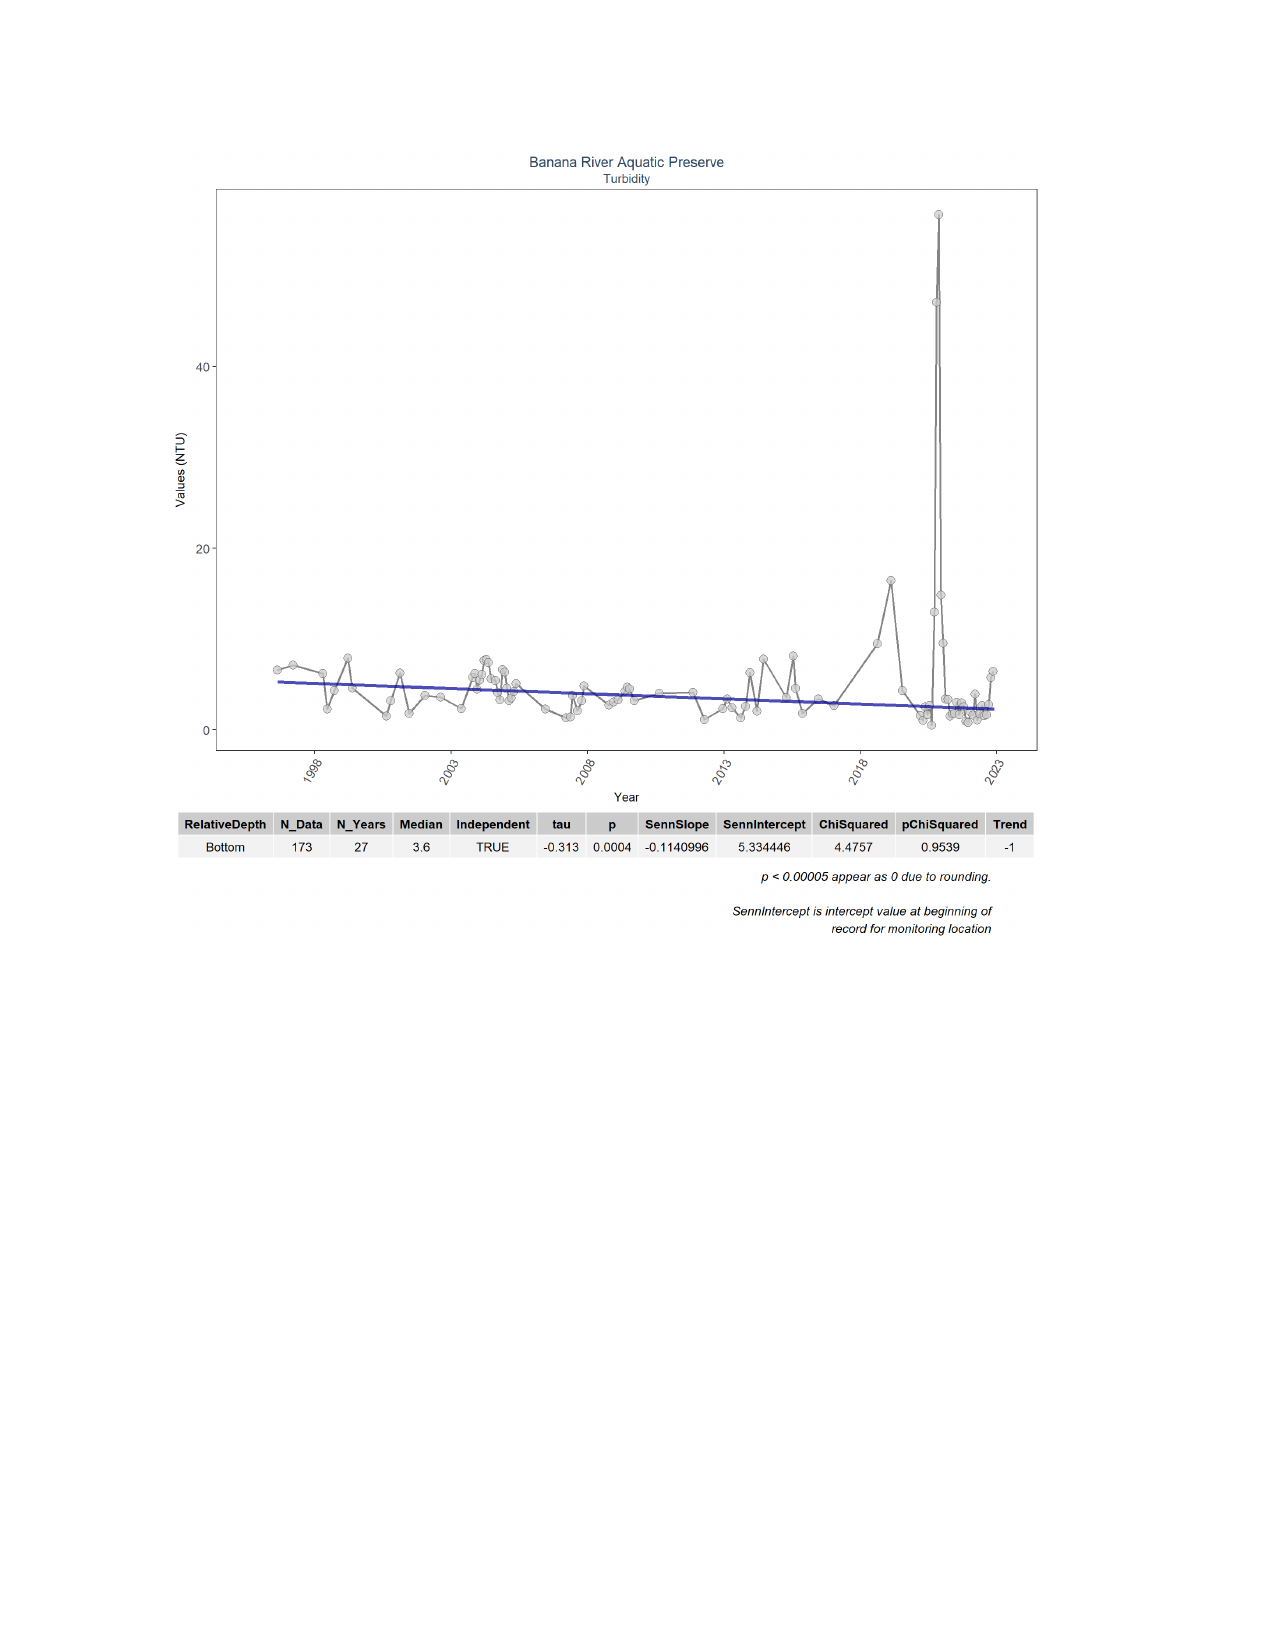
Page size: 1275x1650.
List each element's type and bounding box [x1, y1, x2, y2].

picture [168, 150, 1044, 938]
